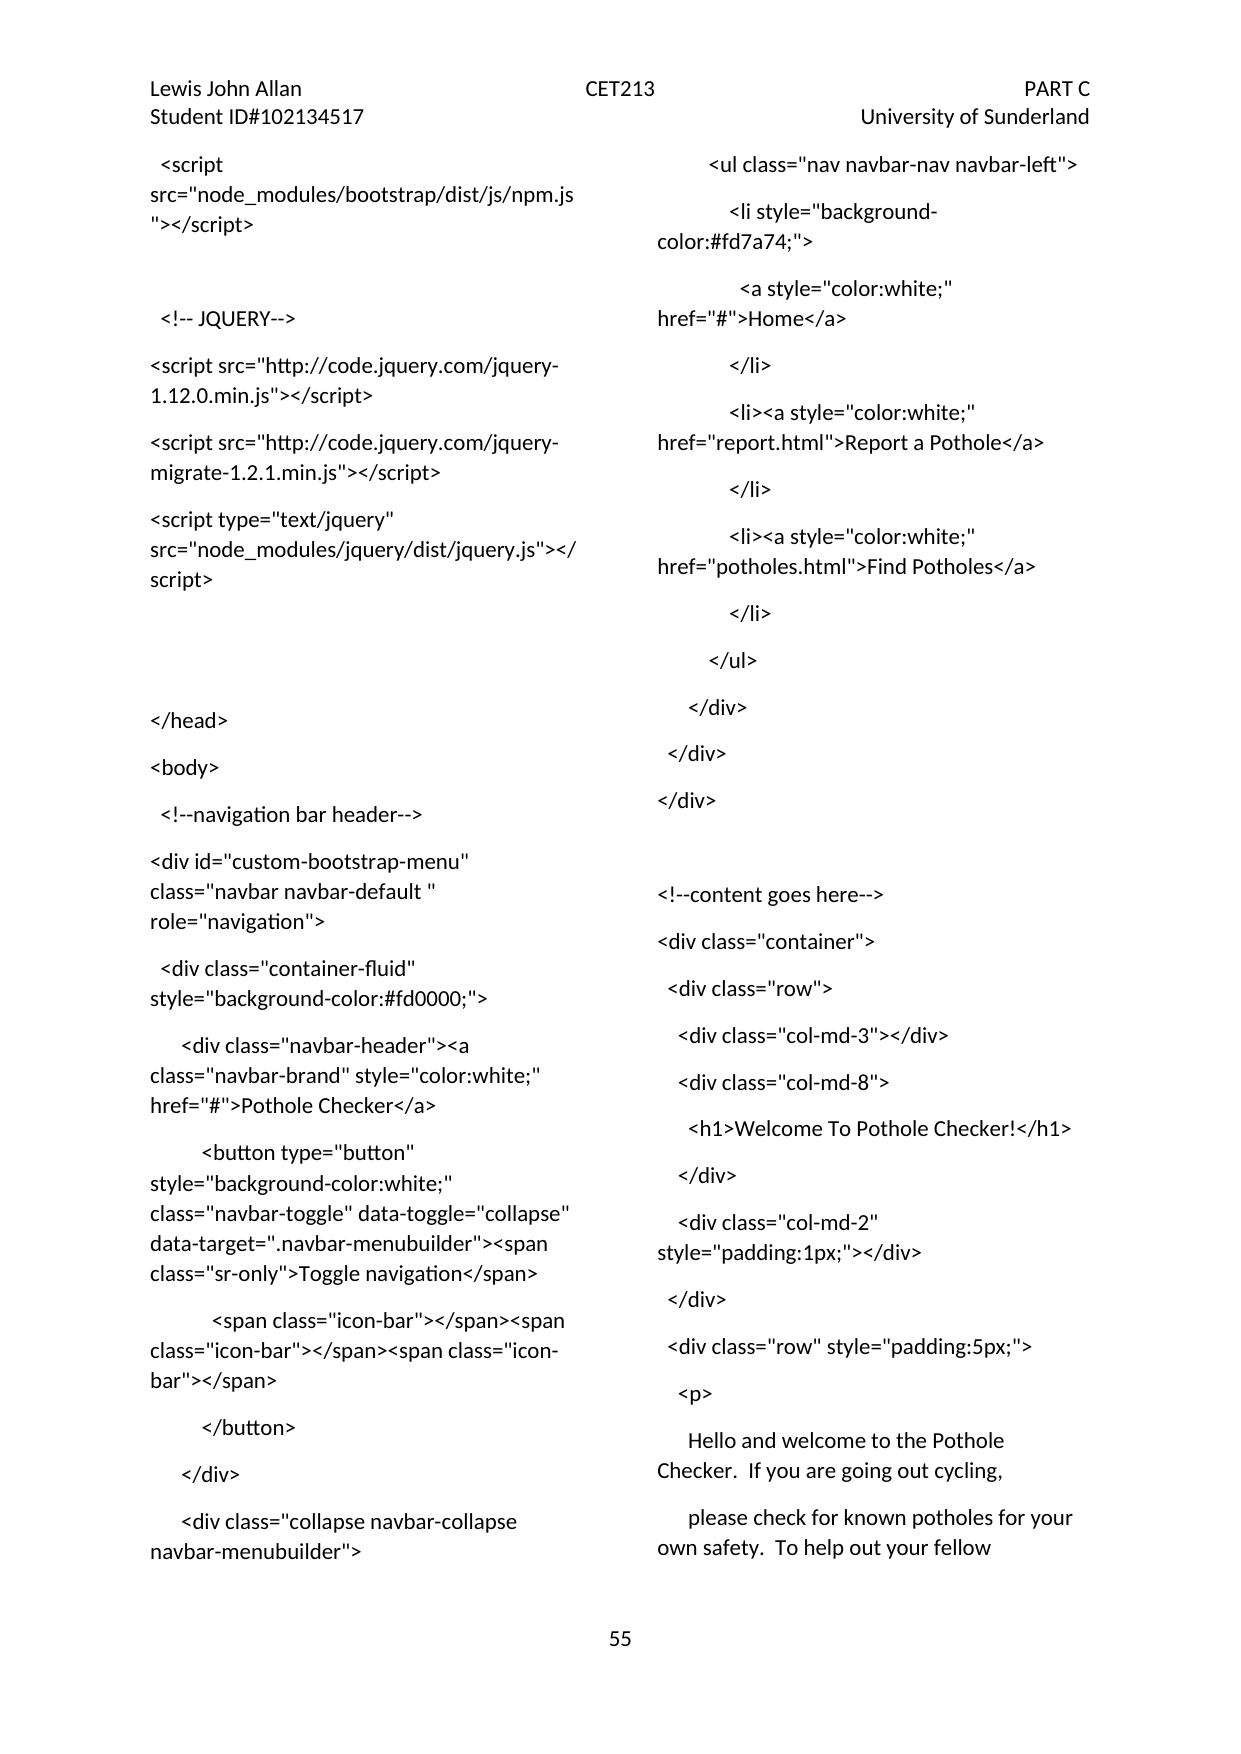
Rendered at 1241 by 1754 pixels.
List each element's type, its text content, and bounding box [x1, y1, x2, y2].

text <div class="collapse navbar-collapse navbar-menubuilder"> [150, 1507, 583, 1566]
text <div class="row" style="padding:5px;"> [657, 1332, 1090, 1360]
text <div id="custom-bootstrap-menu" class="navbar navbar-default " role="navigation"> [150, 847, 583, 935]
text </div> [657, 693, 1090, 721]
text <ul class="nav navbar-nav navbar-left"> [657, 150, 1090, 178]
text </div> [657, 739, 1090, 768]
text <p> [657, 1379, 1090, 1407]
text <span class="icon-bar"></span><span class="icon-bar"></span><span class="icon-bar"></span> [150, 1306, 583, 1395]
text <div class="col-md-2" style="padding:1px;"></div> [657, 1208, 1090, 1267]
text </div> [657, 786, 1090, 814]
text <body> [150, 753, 583, 781]
text <script src="node_modules/bootstrap/dist/js/npm.js"></script> [150, 150, 583, 238]
text <div class="col-md-3"></div> [657, 1021, 1090, 1049]
text <div class="col-md-8"> [657, 1068, 1090, 1096]
text <script src="http://code.jquery.com/jquery-migrate-1.2.1.min.js"></script> [150, 428, 583, 486]
text </button> [150, 1413, 583, 1442]
text </li> [657, 599, 1090, 627]
text Hello and welcome to the Pothole Checker. If you are going out cycling, [657, 1426, 1090, 1484]
text <!--content goes here--> [657, 880, 1090, 908]
text </head> [150, 706, 583, 734]
text <script type="text/jquery" src="node_modules/jquery/dist/jquery.js"></script> [150, 505, 583, 594]
text </div> [657, 1285, 1090, 1313]
text <div class="navbar-header"><a class="navbar-brand" style="color:white;" href="#">Pothole Checker</a> [150, 1031, 583, 1120]
text <div class="container-fluid" style="background-color:#fd0000;"> [150, 954, 583, 1012]
text <!-- JQUERY--> [150, 304, 583, 332]
text <li><a style="color:white;" href="potholes.html">Find Potholes</a> [657, 522, 1090, 580]
text <a style="color:white;" href="#">Home</a> [657, 274, 1090, 332]
text <script src="http://code.jquery.com/jquery-1.12.0.min.js"></script> [150, 351, 583, 409]
text </div> [657, 1161, 1090, 1189]
text </li> [657, 475, 1090, 503]
text <button type="button" style="background-color:white;" class="navbar-toggle" data-toggle="collapse" data-target=".navbar-menubuilder"><span class="sr-only">Toggle navigation</span> [150, 1138, 583, 1287]
text <!--navigation bar header--> [150, 800, 583, 828]
text <h1>Welcome To Pothole Checker!</h1> [657, 1114, 1090, 1143]
text </li> [657, 351, 1090, 379]
text please check for known potholes for your own safety. To help out your fellow [657, 1503, 1090, 1561]
text <div class="container"> [657, 927, 1090, 955]
text <li style="background-color:#fd7a74;"> [657, 197, 1090, 255]
text <div class="row"> [657, 974, 1090, 1002]
text </div> [150, 1460, 583, 1488]
text <li><a style="color:white;" href="report.html">Report a Pothole</a> [657, 398, 1090, 456]
text </ul> [657, 646, 1090, 674]
